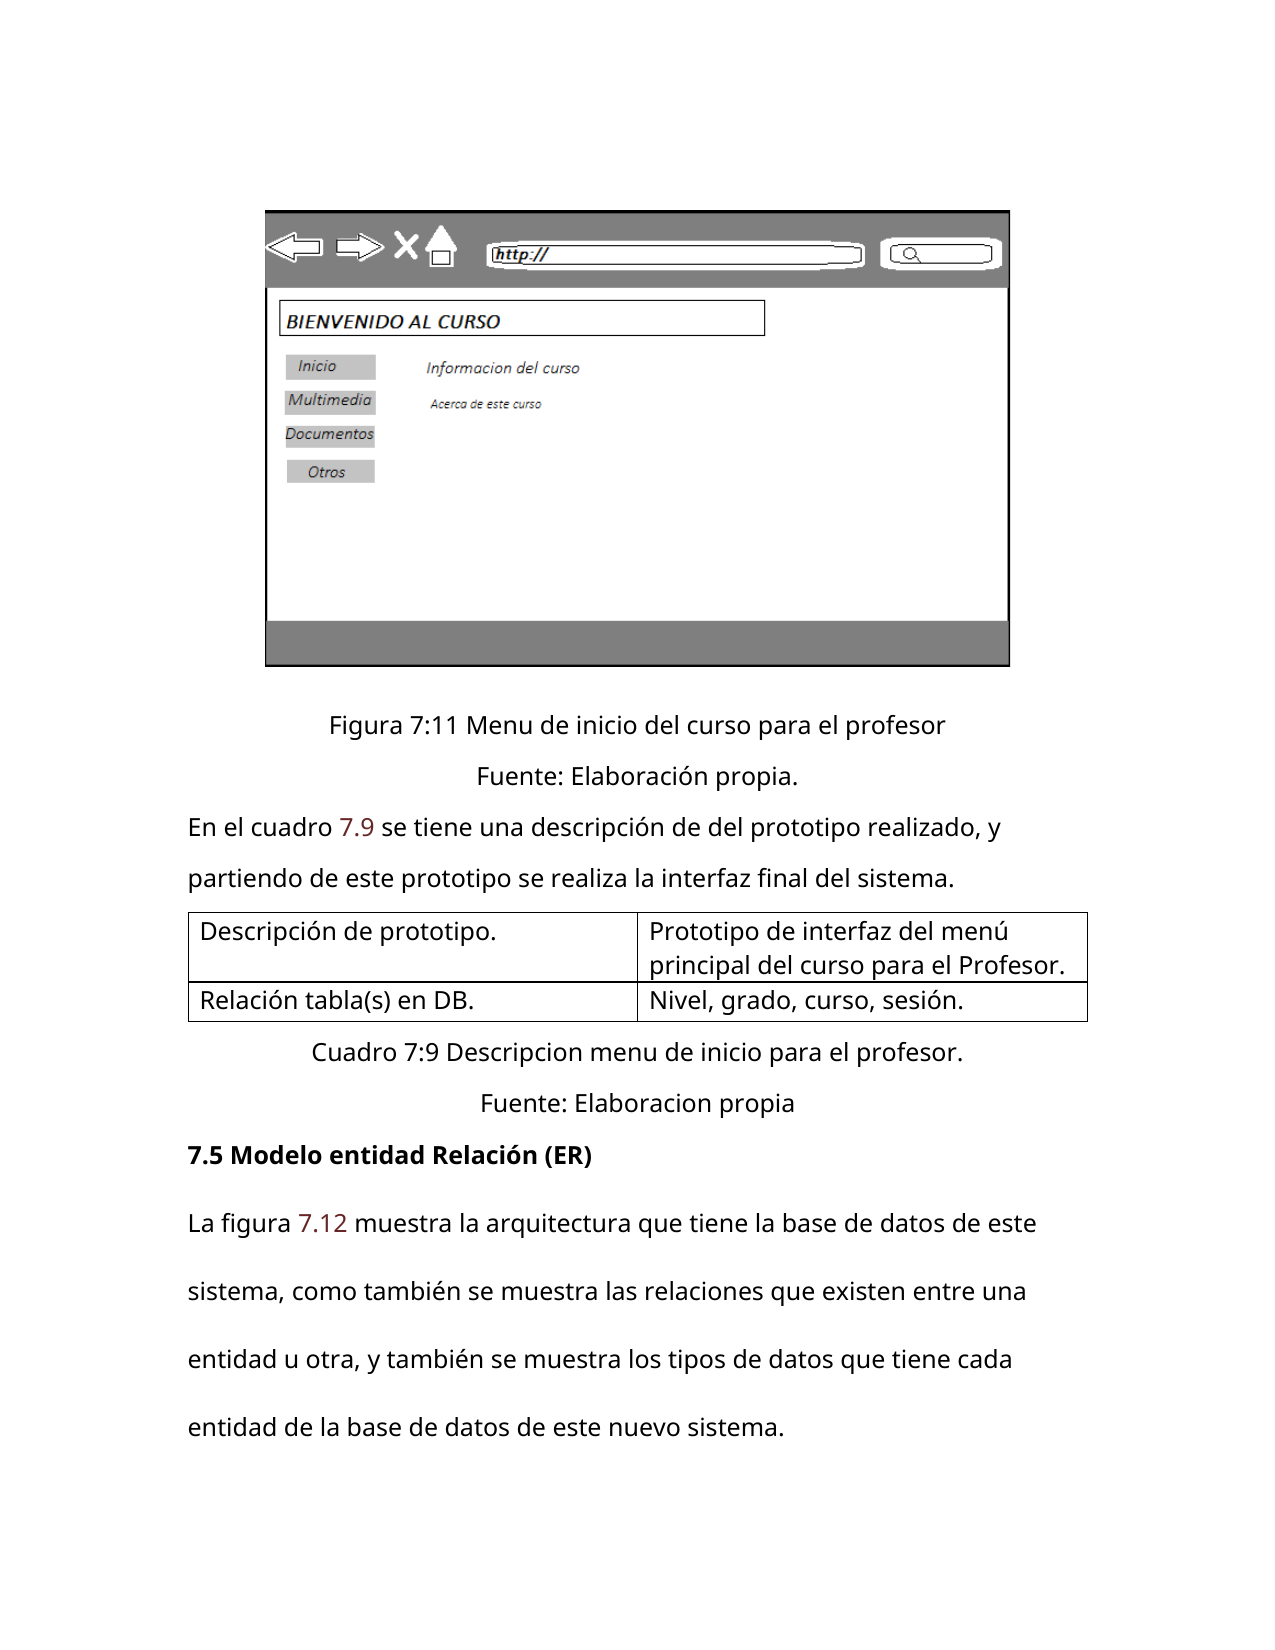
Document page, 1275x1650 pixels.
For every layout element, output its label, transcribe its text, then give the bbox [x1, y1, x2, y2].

text Fuente: Elaboración propia. [187, 759, 1087, 793]
text La figura 7.12 muestra la arquitectura que tiene la base de datos de este sistema, como también se muestra las relaciones que existen entre una entidad u otra, y también se muestra los tipos de datos que tiene cada entidad de la base de datos de este nuevo sistema. [187, 1206, 1087, 1444]
table_cell Relación tabla(s) en DB. [189, 983, 637, 1021]
subtitle 7.5 Modelo entidad Relación (ER) [187, 1138, 1087, 1172]
text Cuadro 7:9 Descripcion menu de inicio para el profesor. [187, 1034, 1087, 1068]
table_header Descripción de prototipo. [189, 913, 637, 981]
table_header Prototipo de interfaz del menú principal del curso para el Profesor. [638, 913, 1087, 981]
text Figura 7:11 Menu de inicio del curso para el profesor [187, 707, 1087, 741]
text Fuente: Elaboracion propia [187, 1086, 1087, 1120]
table_cell Nivel, grado, curso, sesión. [638, 983, 1087, 1021]
text En el cuadro 7.9 se tiene una descripción de del prototipo realizado, y partiendo de este prototipo se realiza la interfaz final del sistema. [187, 810, 1087, 895]
